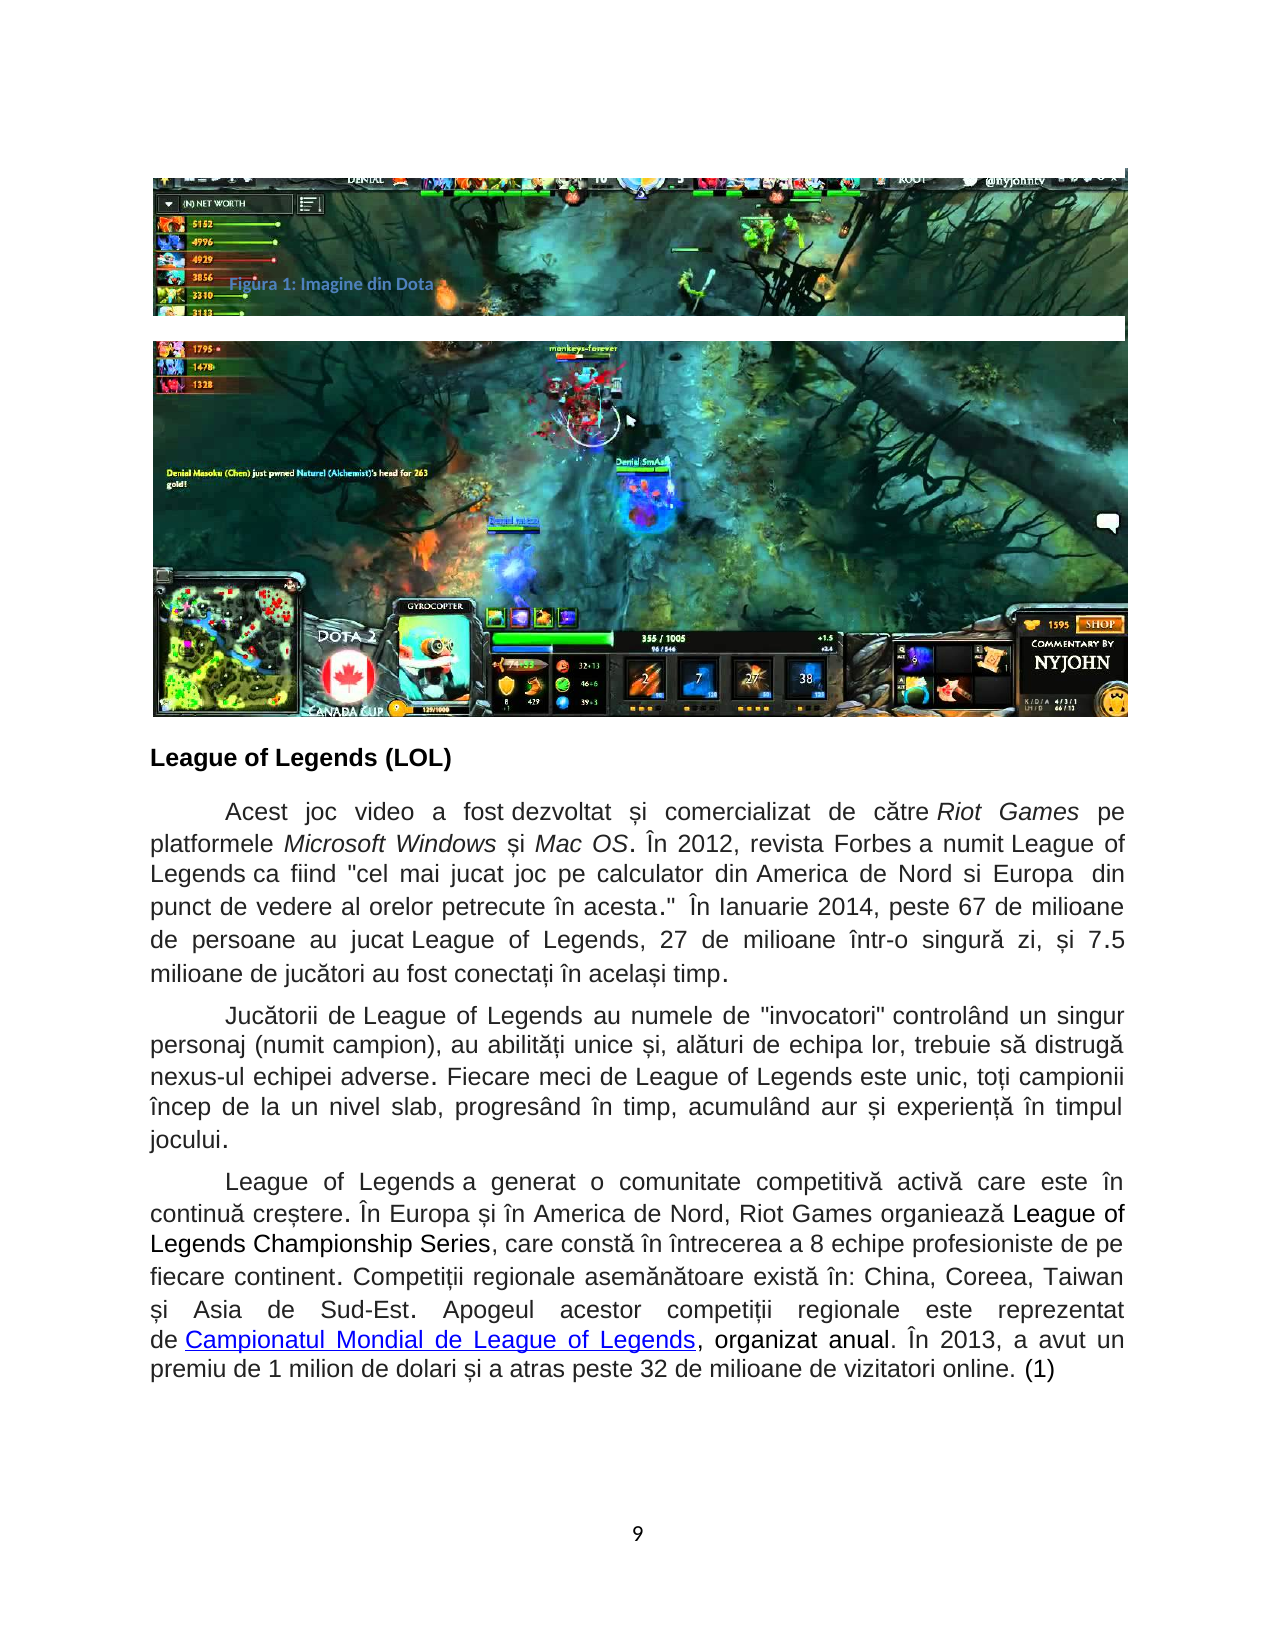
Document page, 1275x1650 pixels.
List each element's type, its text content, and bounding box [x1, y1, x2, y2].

text Jucătorii de League of Legends au numele de "invocatori" controlând un singur personaj (numit campion), au abilități unice și, alături de echipa lor, trebuie să distrugă nexus-ul echipei adverse. Fiecare meci de League of Legends este unic, toți campionii încep de la un nivel slab, progresând în timp, acumulând aur și experiență în timpul jocului. [150, 1001, 1125, 1154]
text Acest joc video a fost dezvoltat și comercializat de către Riot Games pe platformele Microsoft Windows și Mac OS. În 2012, revista Forbes a numit League of Legends ca fiind "cel mai jucat joc pe calculator din America de Nord si Europa din punct de vedere al orelor petrecute în acesta." În Ianuarie 2014, peste 67 de milioane de persoane au jucat League of Legends, 27 de milioane într-o singură zi, și 7.5 milioane de jucători au fost conectați în același timp. [150, 797, 1125, 988]
text Figura 1: Imagine din Dota [150, 203, 1125, 295]
text League of Legends a generat o comunitate competitivă activă care este în continuă creștere. În Europa și în America de Nord, Riot Games organiează League of Legends Championship Series, care constă în întrecerea a 8 echipe profesioniste de pe fiecare continent. Competiții regionale asemănătoare există în: China, Coreea, Taiwan și Asia de Sud-Est. Apogeul acestor competiții regionale este reprezentat de Campionatul Mondial de League of Legends, organizat anual. În 2013, a avut un premiu de 1 milion de dolari și a atras peste 32 de milioane de vizitatori online. [150, 1167, 1125, 1382]
picture [153, 168, 1128, 717]
text League of Legends (LOL) [150, 365, 1125, 772]
